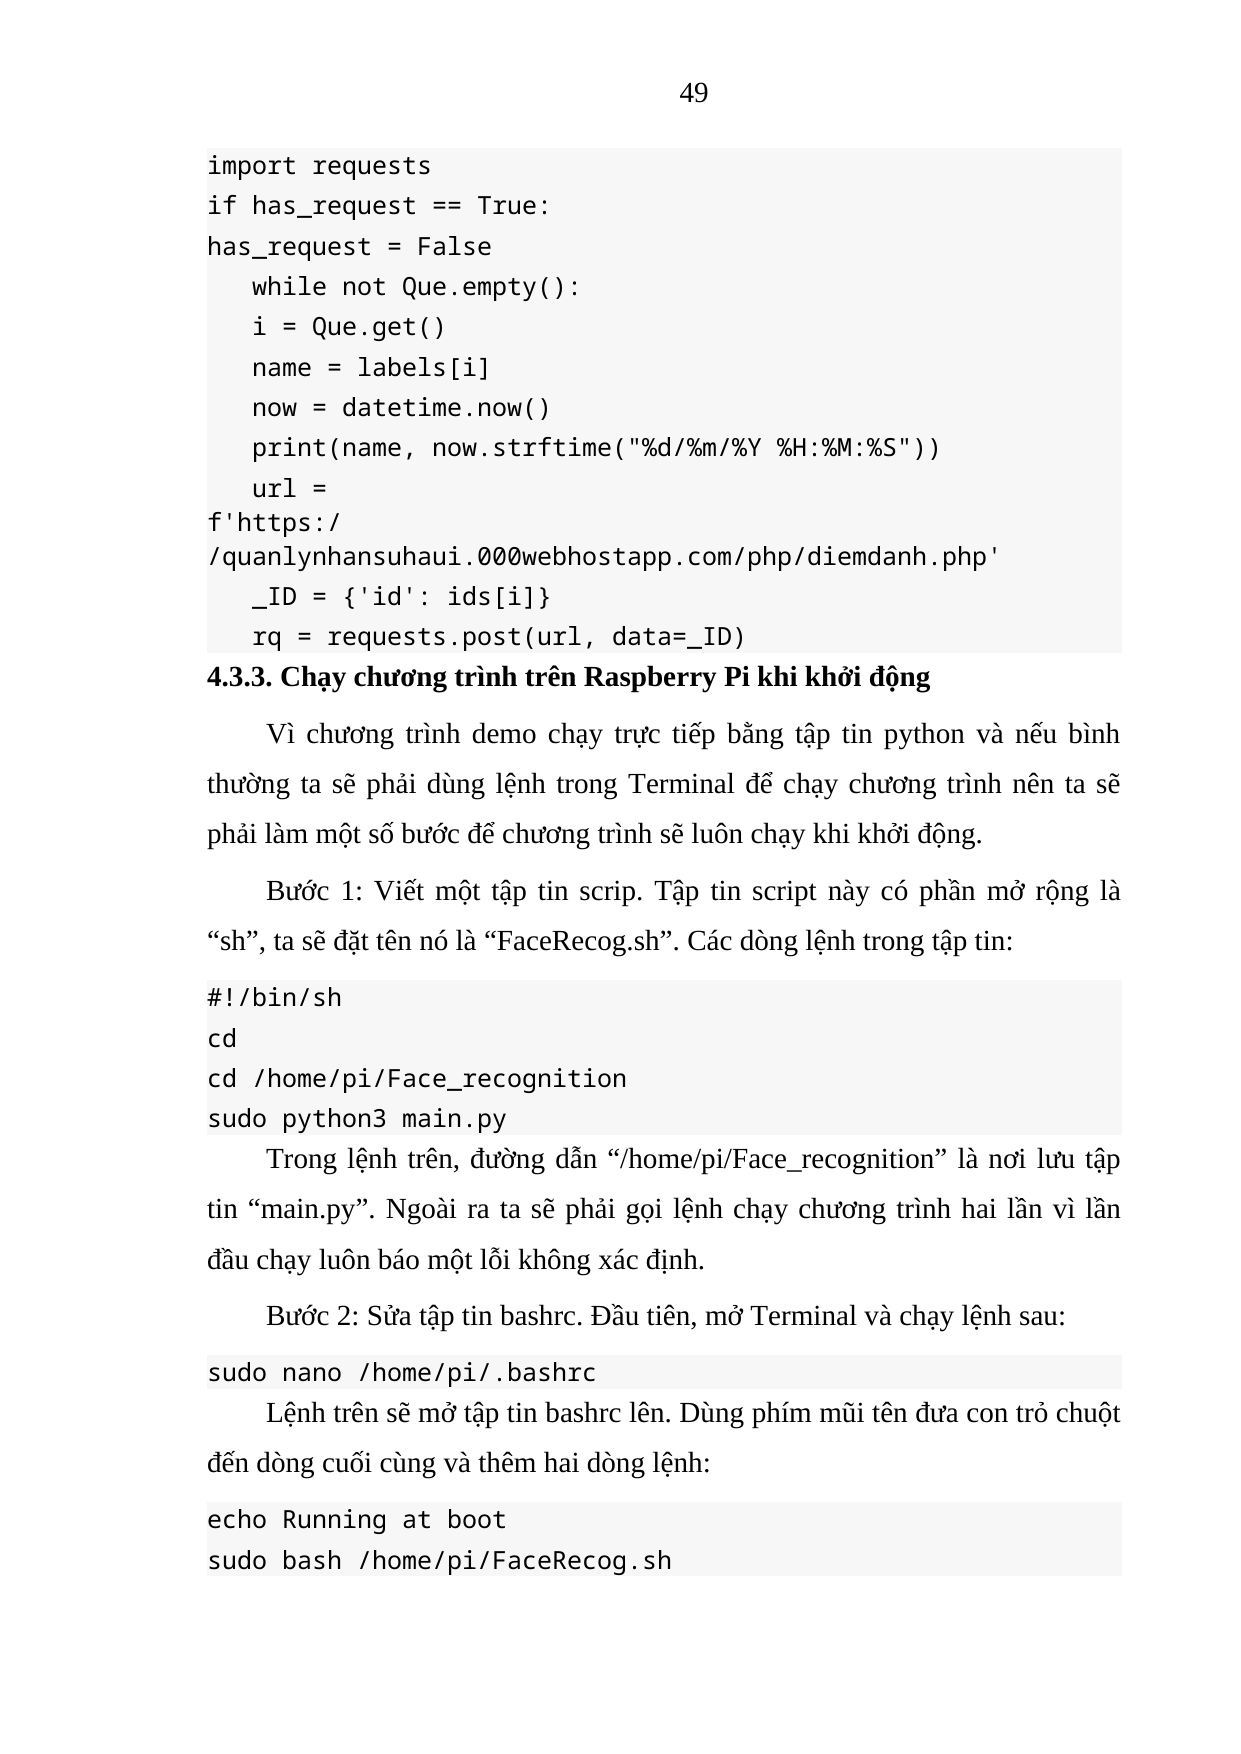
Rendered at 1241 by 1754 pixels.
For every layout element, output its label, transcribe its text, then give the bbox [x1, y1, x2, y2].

text if has_request == True: [207, 188, 1122, 222]
text i = Que.get() [207, 309, 1122, 343]
text now = datetime.now() [207, 389, 1122, 424]
text Trong lệnh trên, đường dẫn “/home/pi/Face_recognition” là nơi lưu tập tin “main.py”. Ngoài ra ta sẽ phải gọi lệnh chạy chương trình hai lần vì lần đầu chạy luôn báo một lỗi không xác định. [207, 1141, 1122, 1275]
text cd [207, 1020, 1122, 1054]
text has_request = False [207, 228, 1122, 262]
text _ID = {'id': ids[i]} [207, 579, 1122, 613]
text name = labels[i] [207, 349, 1122, 383]
text print(name, now.strftime("%d/%m/%Y %H:%M:%S")) [207, 430, 1122, 464]
subtitle Chạy chương trình trên Raspberry Pi khi khởi động [207, 659, 1122, 693]
text url = f'https://quanlynhansuhaui.000webhostapp.com/php/diemdanh.php' [207, 470, 1122, 572]
text rq = requests.post(url, data=_ID) [207, 619, 1122, 653]
text sudo nano /home/pi/.bashrc [207, 1355, 1122, 1389]
text Vì chương trình demo chạy trực tiếp bằng tập tin python và nếu bình thường ta sẽ phải dùng lệnh trong Terminal để chạy chương trình nên ta sẽ phải làm một số bước để chương trình sẽ luôn chạy khi khởi động. [207, 716, 1122, 850]
text Bước 1: Viết một tập tin scrip. Tập tin script này có phần mở rộng là “sh”, ta sẽ đặt tên nó là “FaceRecog.sh”. Các dòng lệnh trong tập tin: [207, 873, 1122, 957]
text Bước 2: Sửa tập tin bashrc. Đầu tiên, mở Terminal và chạy lệnh sau: [207, 1298, 1122, 1332]
text while not Que.empty(): [207, 269, 1122, 303]
text #!/bin/sh [207, 980, 1122, 1014]
text sudo bash /home/pi/FaceRecog.sh [207, 1542, 1122, 1576]
text cd /home/pi/Face_recognition [207, 1061, 1122, 1094]
text sudo python3 main.py [207, 1101, 1122, 1135]
text echo Running at boot [207, 1502, 1122, 1536]
text import requests [207, 148, 1122, 182]
text Lệnh trên sẽ mở tập tin bashrc lên. Dùng phím mũi tên đưa con trỏ chuột đến dòng cuối cùng và thêm hai dòng lệnh: [207, 1395, 1122, 1479]
